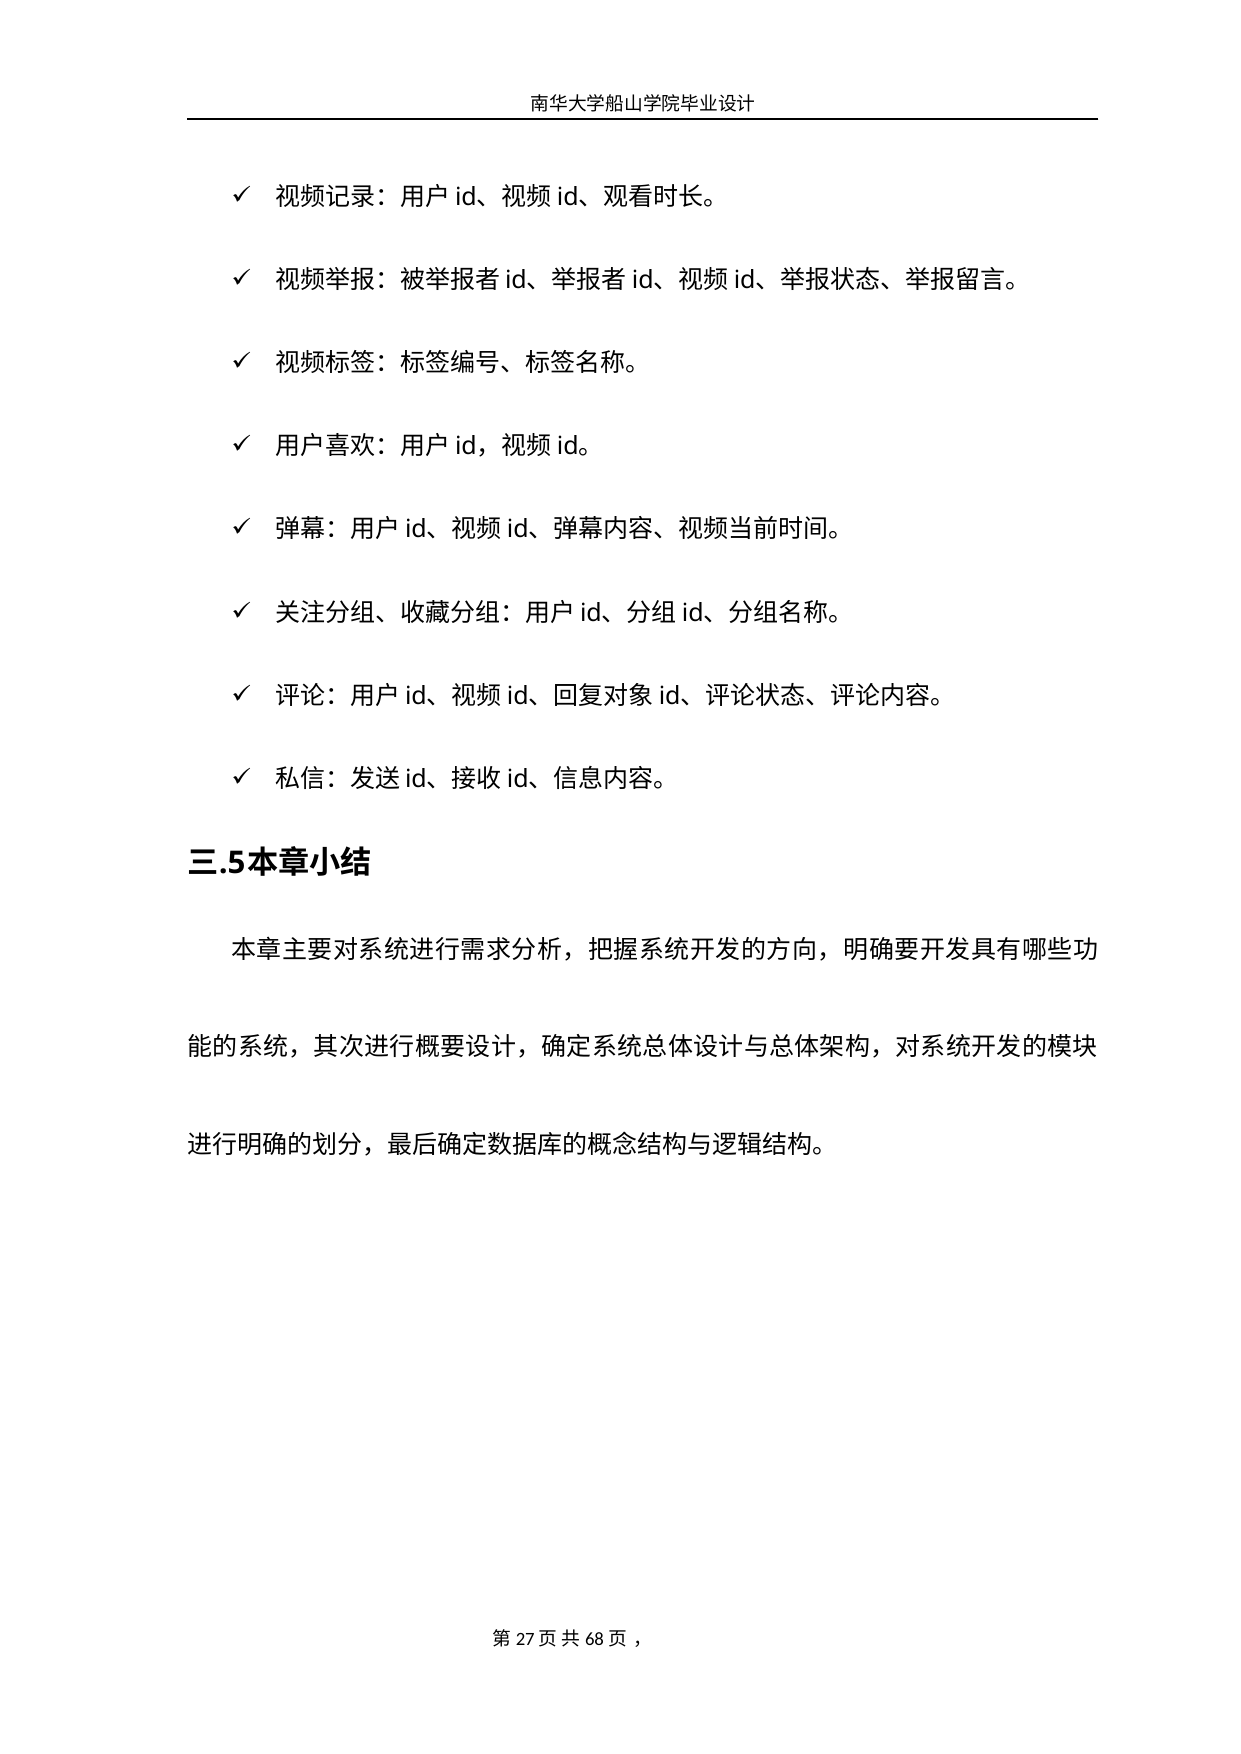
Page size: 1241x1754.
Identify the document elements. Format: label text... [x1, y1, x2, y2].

list 用户喜欢：用户id，视频id。 [231, 411, 1098, 476]
subtitle 本章小结 [187, 827, 1098, 892]
list 视频标签：标签编号、标签名称。 [231, 328, 1098, 393]
list 关注分组、收藏分组：用户id、分组id、分组名称。 [231, 578, 1098, 643]
text 本章主要对系统进行需求分析，把握系统开发的方向，明确要开发具有哪些功能的系统，其次进行概要设计，确定系统总体设计与总体架构，对系统开发的模块进行明确的划分，最后确定数据库的概念结构与逻辑结构。 [187, 915, 1098, 1223]
list 视频记录：用户id、视频id、观看时长。 [231, 162, 1098, 227]
list 评论：用户id、视频id、回复对象id、评论状态、评论内容。 [231, 661, 1098, 726]
list 弹幕：用户id、视频id、弹幕内容、视频当前时间。 [231, 494, 1098, 559]
list 视频举报：被举报者id、举报者id、视频id、举报状态、举报留言。 [231, 245, 1098, 310]
list 私信：发送id、接收id、信息内容。 [231, 744, 1098, 809]
